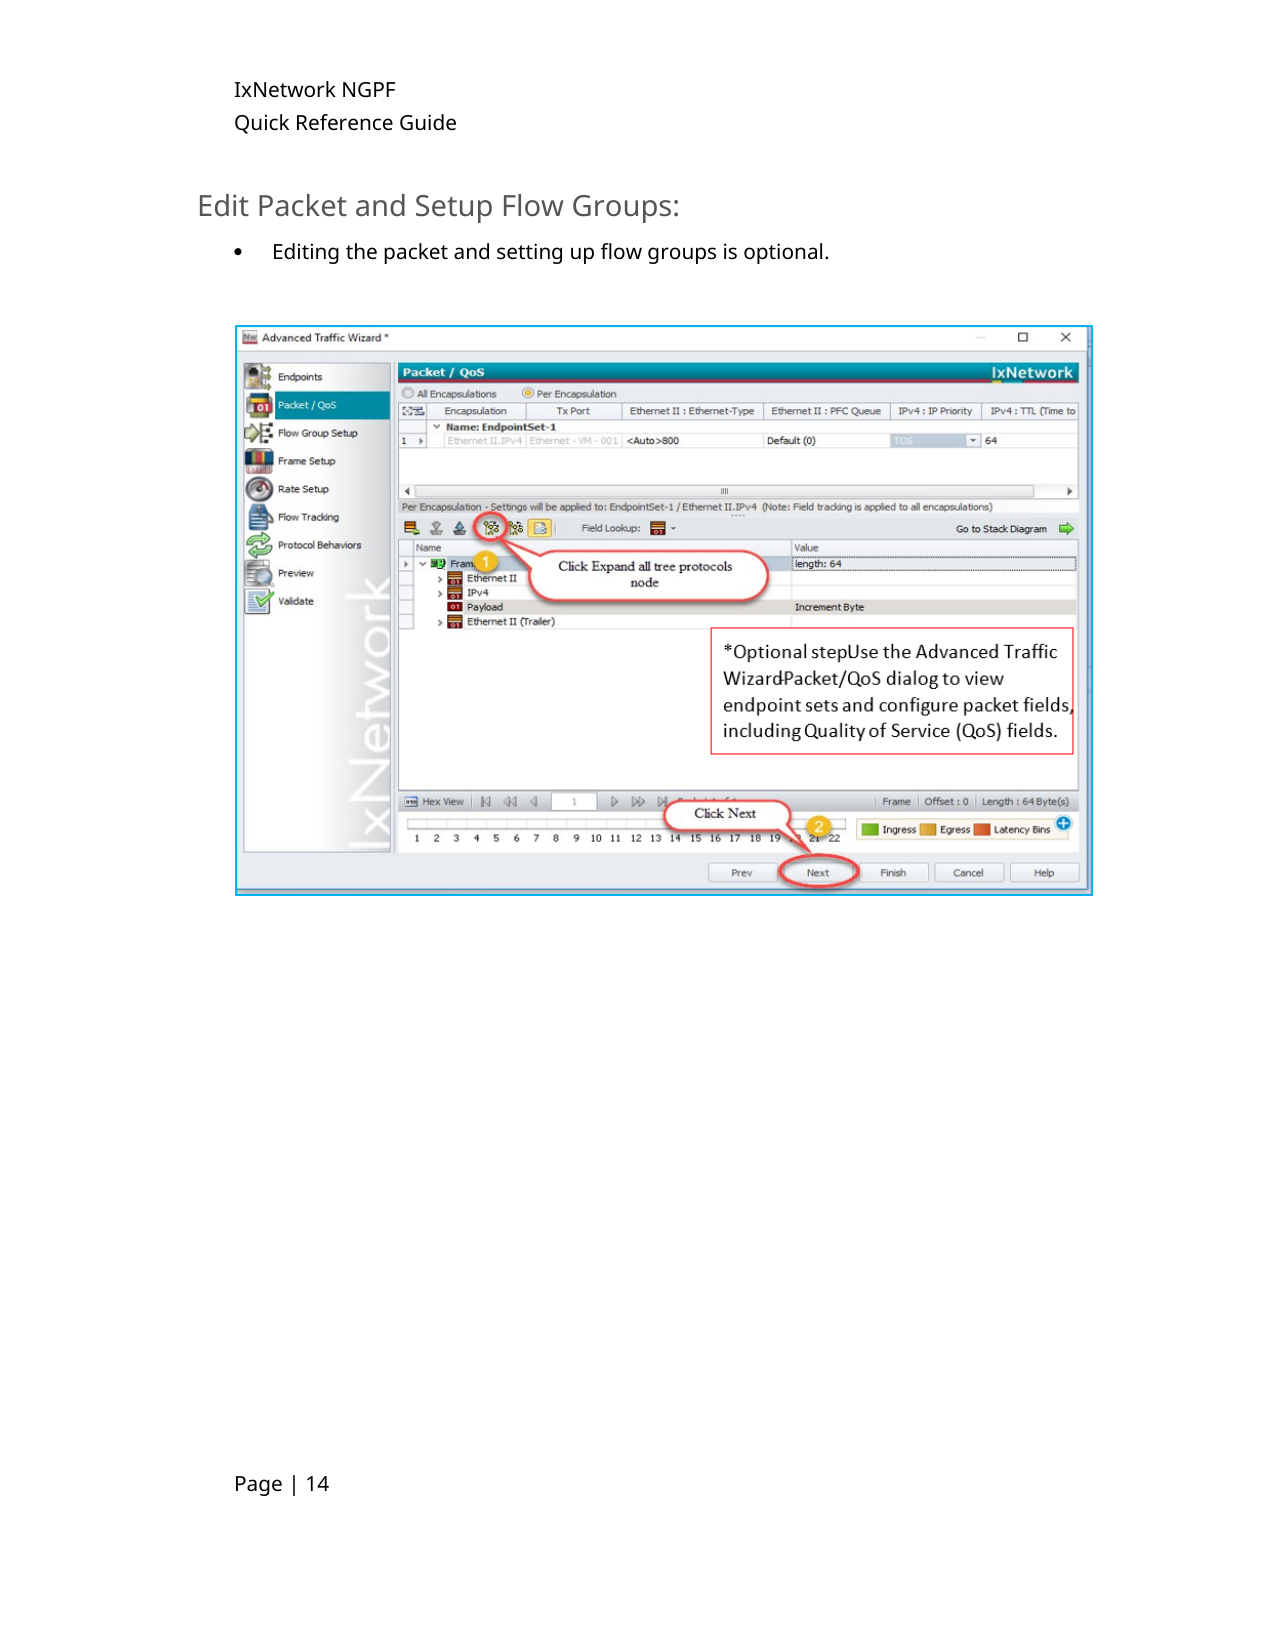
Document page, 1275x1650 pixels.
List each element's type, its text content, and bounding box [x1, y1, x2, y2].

picture [233, 323, 1095, 897]
picture [238, 328, 1090, 893]
list Editing the packet and setting up flow groups is optional. [234, 237, 1107, 266]
subtitle Edit Packet and Setup Flow Groups: [197, 185, 1107, 225]
